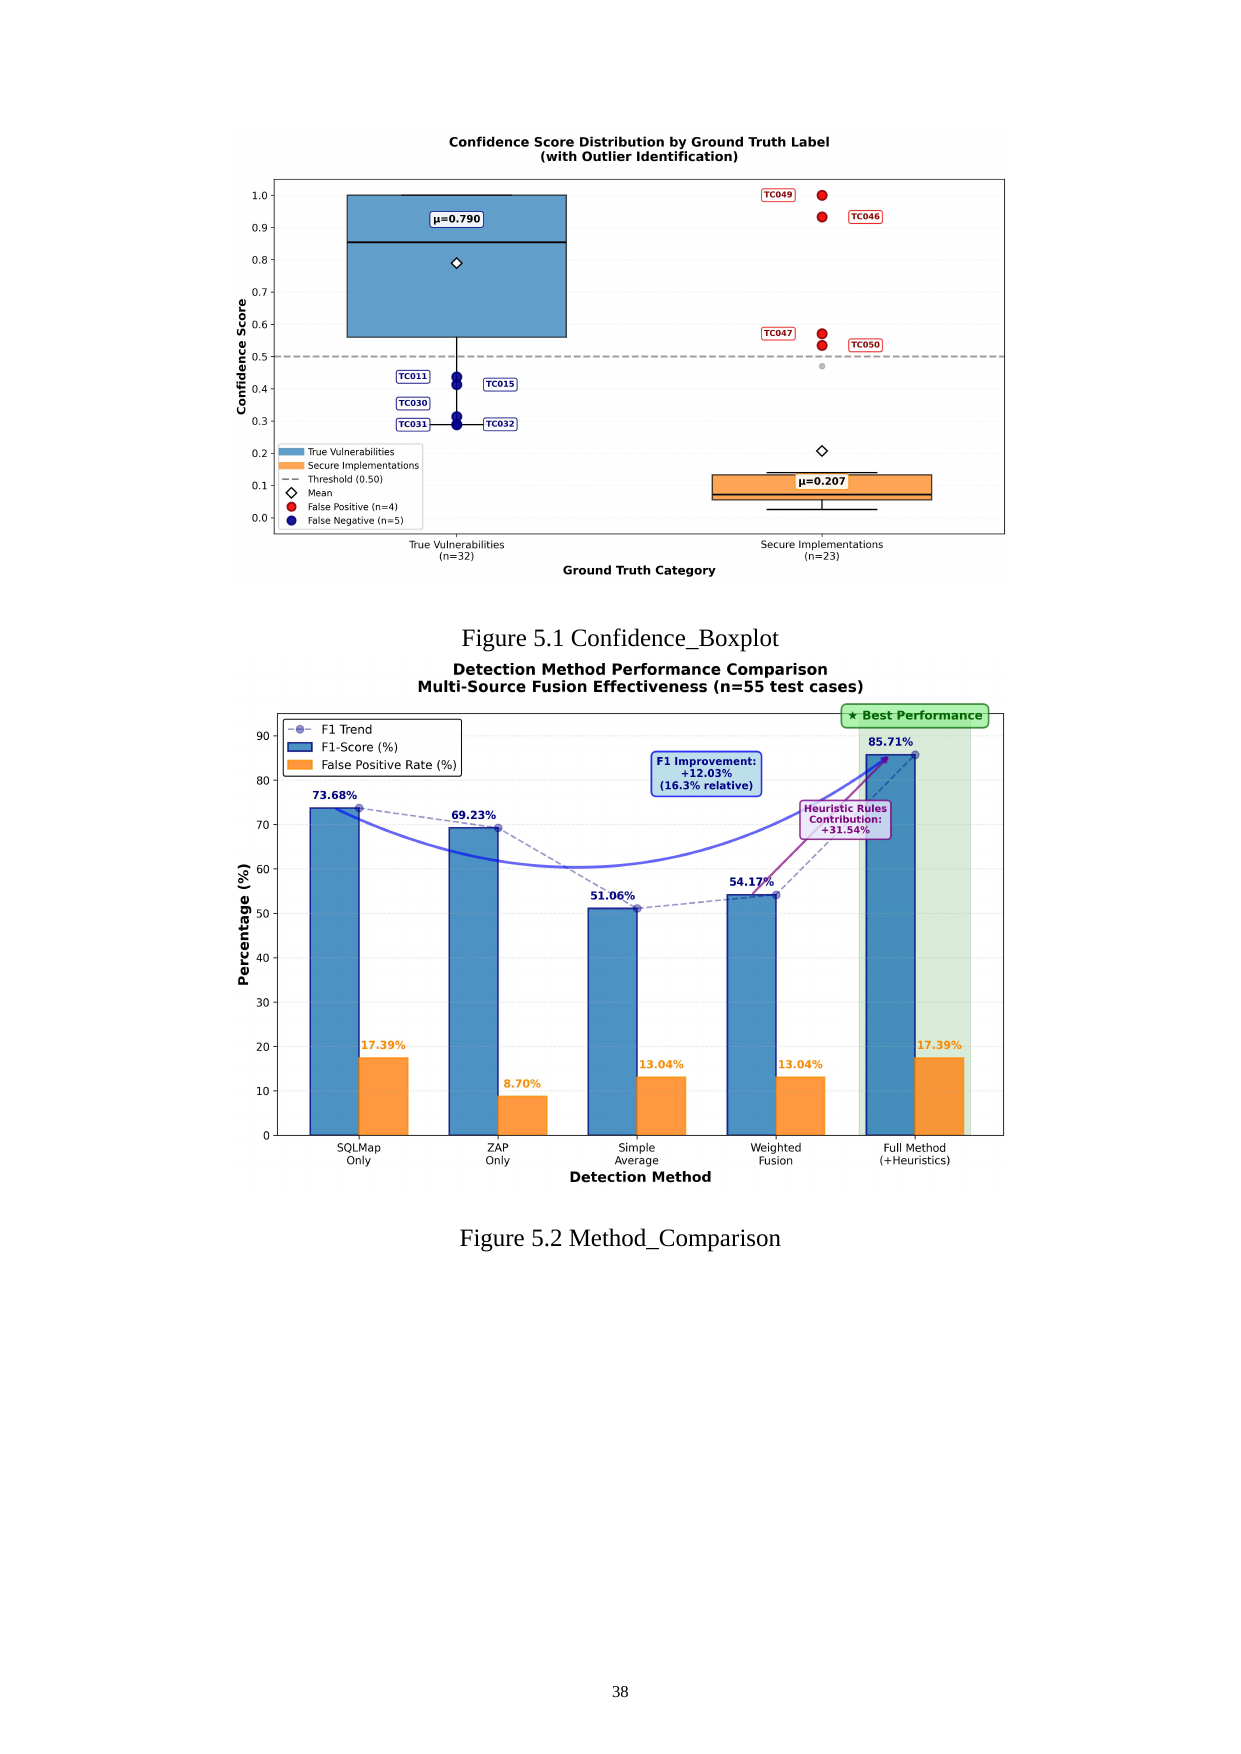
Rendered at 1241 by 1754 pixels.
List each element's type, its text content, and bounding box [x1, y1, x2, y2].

picture [230, 656, 1011, 1192]
text Figure 5.1 Confidence_Boxplot [177, 618, 1063, 656]
picture [230, 131, 1011, 583]
text Figure 5.2 Method_Comparison [177, 1218, 1063, 1256]
